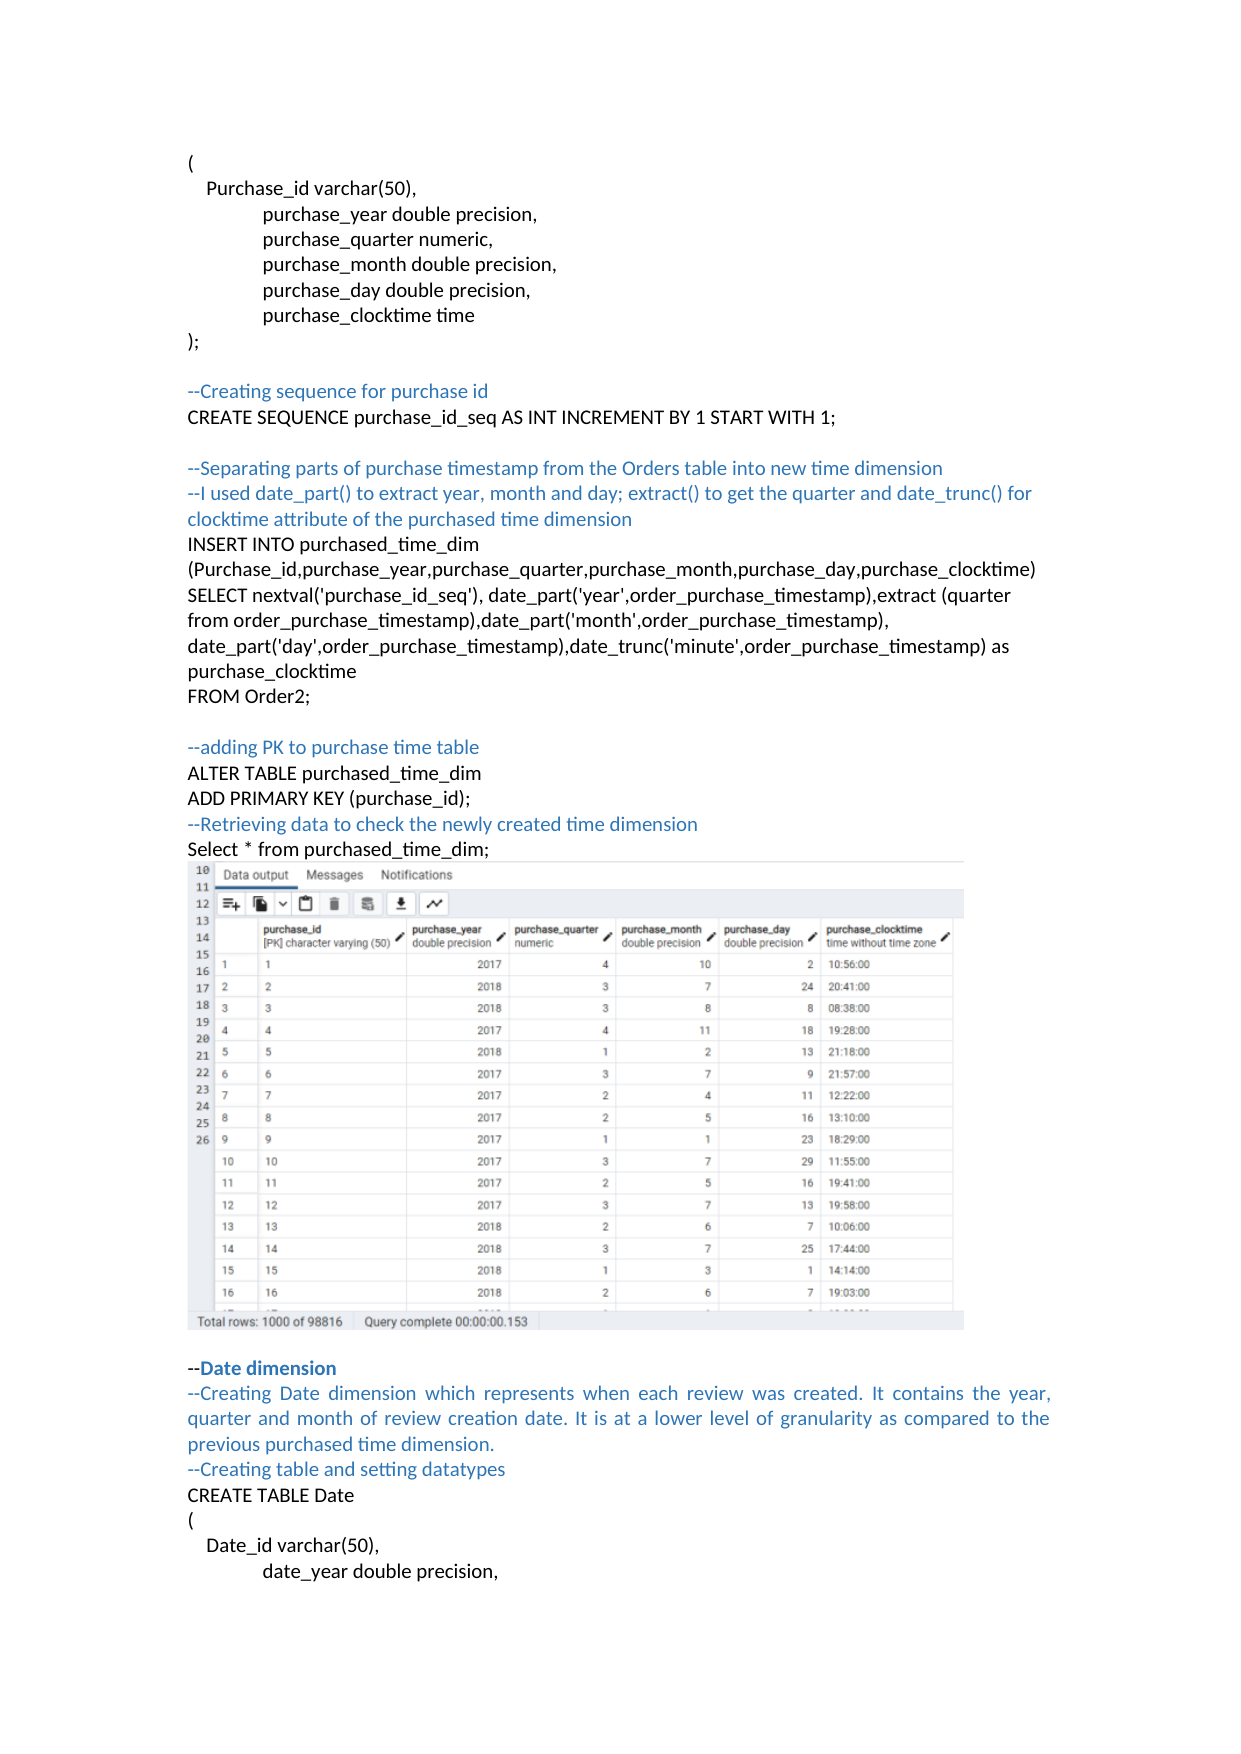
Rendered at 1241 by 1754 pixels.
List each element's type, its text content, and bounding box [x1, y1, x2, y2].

list --Creating Date dimension which represents when each review was created. It contains the year, quarter and month of review creation date. It is at a lower level of granularity as compared to the previous purchased time dimension. [187, 1380, 1053, 1456]
list --Creating table and setting datatypes [187, 1456, 1053, 1482]
list --Separating parts of purchase timestamp from the Orders table into new time dimension [187, 455, 1053, 480]
list --Date dimension [187, 1355, 1053, 1380]
list ( [187, 1507, 1053, 1533]
list date_year double precision, [187, 1558, 1053, 1583]
list purchase_year double precision, [187, 201, 1053, 226]
list ADD PRIMARY KEY (purchase_id); [187, 785, 1053, 811]
list FROM Order2; [187, 684, 1053, 709]
list Purchase_id varchar(50), [187, 175, 1053, 201]
list ( [187, 150, 1053, 175]
list purchase_quarter numeric, [187, 226, 1053, 252]
list CREATE TABLE Date [187, 1482, 1053, 1507]
list --I used date_part() to extract year, month and day; extract() to get the quarter and date_trunc() for clocktime attribute of the purchased time dimension [187, 480, 1053, 531]
list --Retrieving data to check the newly created time dimension [187, 811, 1053, 836]
list purchase_clocktime time [187, 302, 1053, 328]
list CREATE SEQUENCE purchase_id_seq AS INT INCREMENT BY 1 START WITH 1; [187, 404, 1053, 429]
list Date_id varchar(50), [187, 1533, 1053, 1558]
list --Creating sequence for purchase id [187, 379, 1053, 404]
list purchase_day double precision, [187, 277, 1053, 302]
list INSERT INTO purchased_time_dim (Purchase_id,purchase_year,purchase_quarter,purchase_month,purchase_day,purchase_clocktime) [187, 531, 1053, 582]
list --adding PK to purchase time table [187, 734, 1053, 760]
picture [187, 861, 964, 1330]
list date_part('day',order_purchase_timestamp),date_trunc('minute',order_purchase_timestamp) as purchase_clocktime [187, 633, 1053, 684]
list ); [187, 328, 1053, 353]
list Select * from purchased_time_dim; [187, 836, 1053, 862]
list purchase_month double precision, [187, 252, 1053, 277]
list ALTER TABLE purchased_time_dim [187, 760, 1053, 785]
list SELECT nextval('purchase_id_seq'), date_part('year',order_purchase_timestamp),extract (quarter from order_purchase_timestamp),date_part('month',order_purchase_timestamp), [187, 582, 1053, 633]
